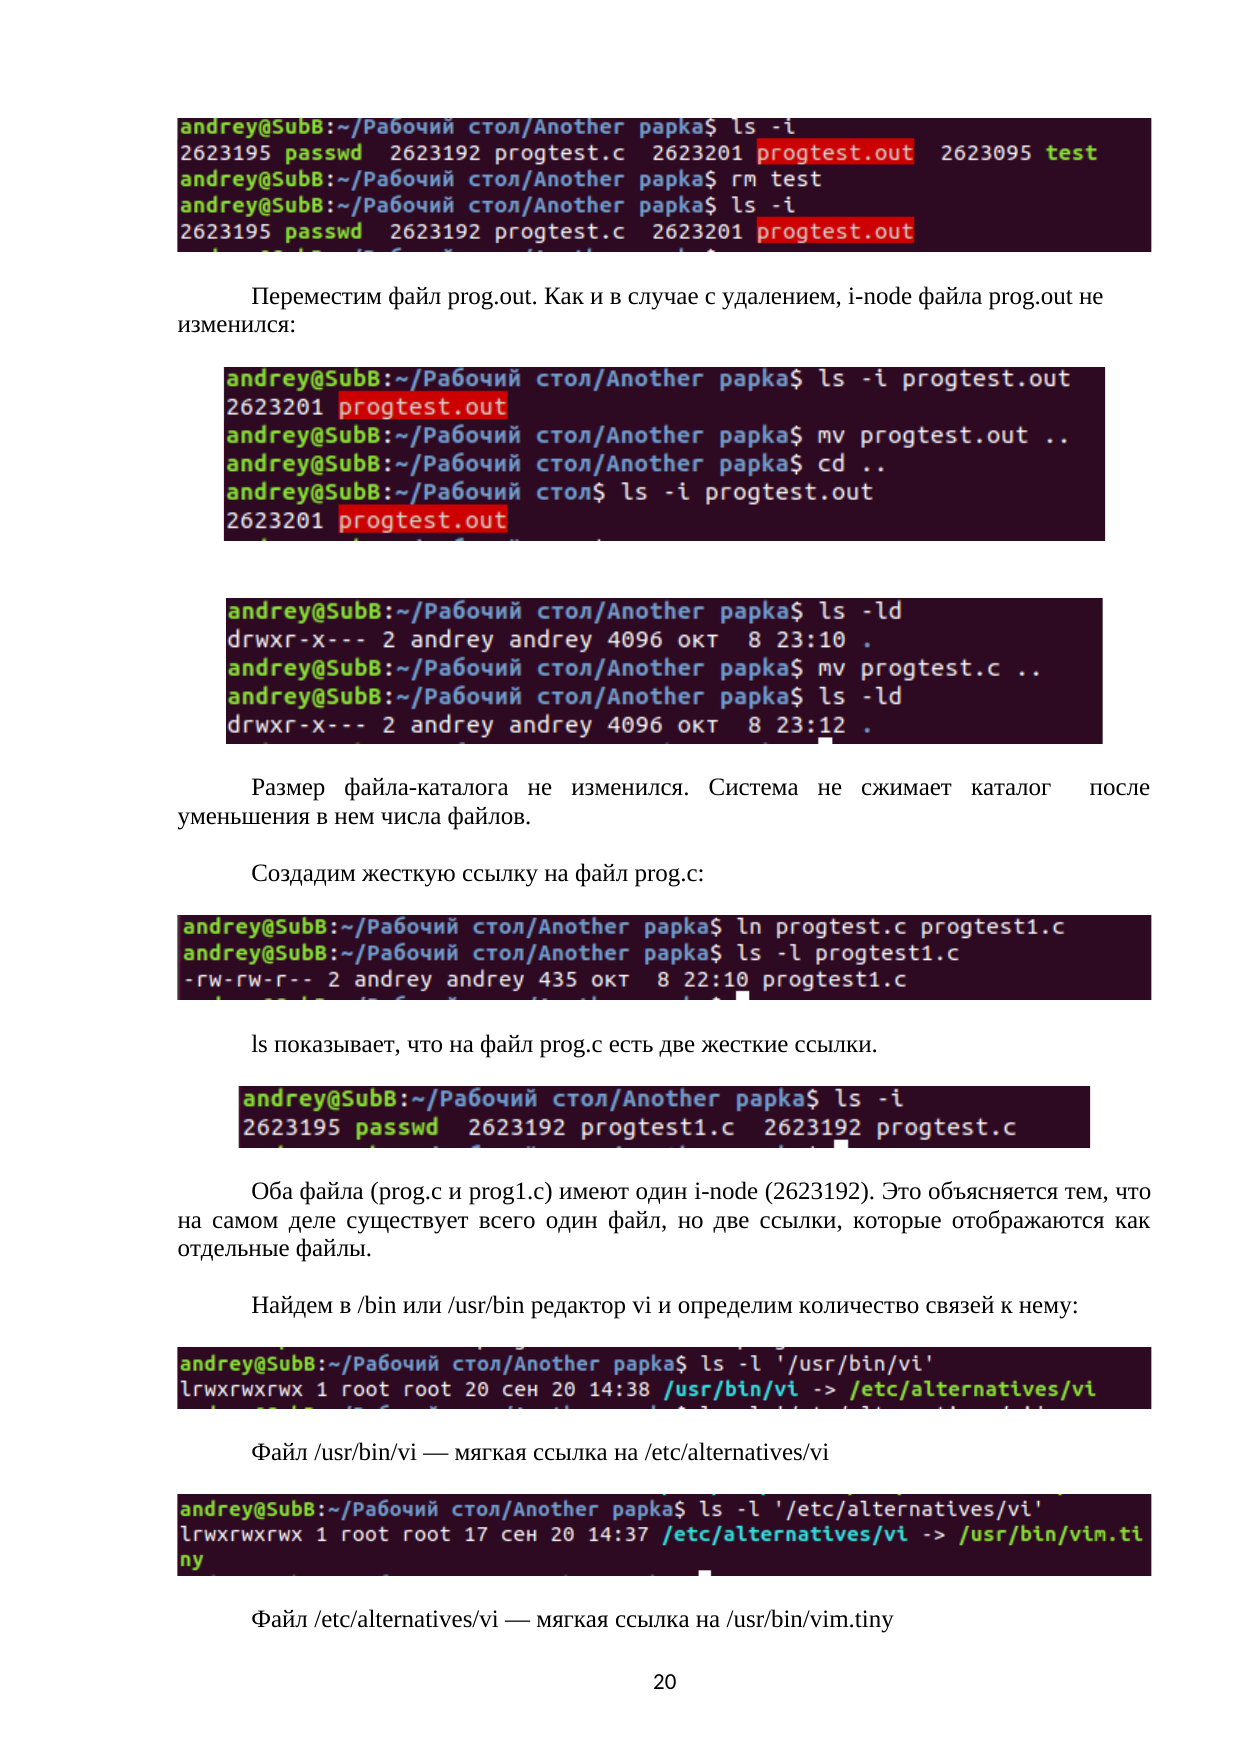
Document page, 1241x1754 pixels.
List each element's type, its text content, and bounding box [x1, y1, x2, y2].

picture [223, 367, 1105, 541]
picture [177, 915, 1152, 1000]
text ls показывает, что на файл prog.c есть две жесткие ссылки. [177, 1029, 1152, 1057]
text Найдем в /bin или /usr/bin редактор vi и определим количество связей к нему: [177, 1290, 1152, 1319]
text Файл /usr/bin/vi — мягкая ссылка на /etc/alternatives/vi [177, 1437, 1152, 1466]
picture [177, 118, 1152, 252]
picture [177, 1347, 1152, 1409]
text Оба файла (prog.c и prog1.c) имеют один i-node (2623192). Это объясняется тем, что на самом деле существует всего один файл, но две ссылки, которые отображаются как отдельные файлы. [177, 1176, 1152, 1262]
text Переместим файл prog.out. Как и в случае с удалением, i-node файла prog.out не изменился: [177, 281, 1152, 338]
picture [226, 598, 1103, 744]
text Создадим жесткую ссылку на файл prog.c: [177, 858, 1152, 886]
text Файл /etc/alternatives/vi — мягкая ссылка на /usr/bin/vim.tiny [177, 1604, 1152, 1633]
picture [238, 1086, 1091, 1148]
text Размер файла-каталога не изменился. Система не сжимает каталог после уменьшения в нем числа файлов. [177, 772, 1152, 829]
picture [177, 1494, 1152, 1576]
